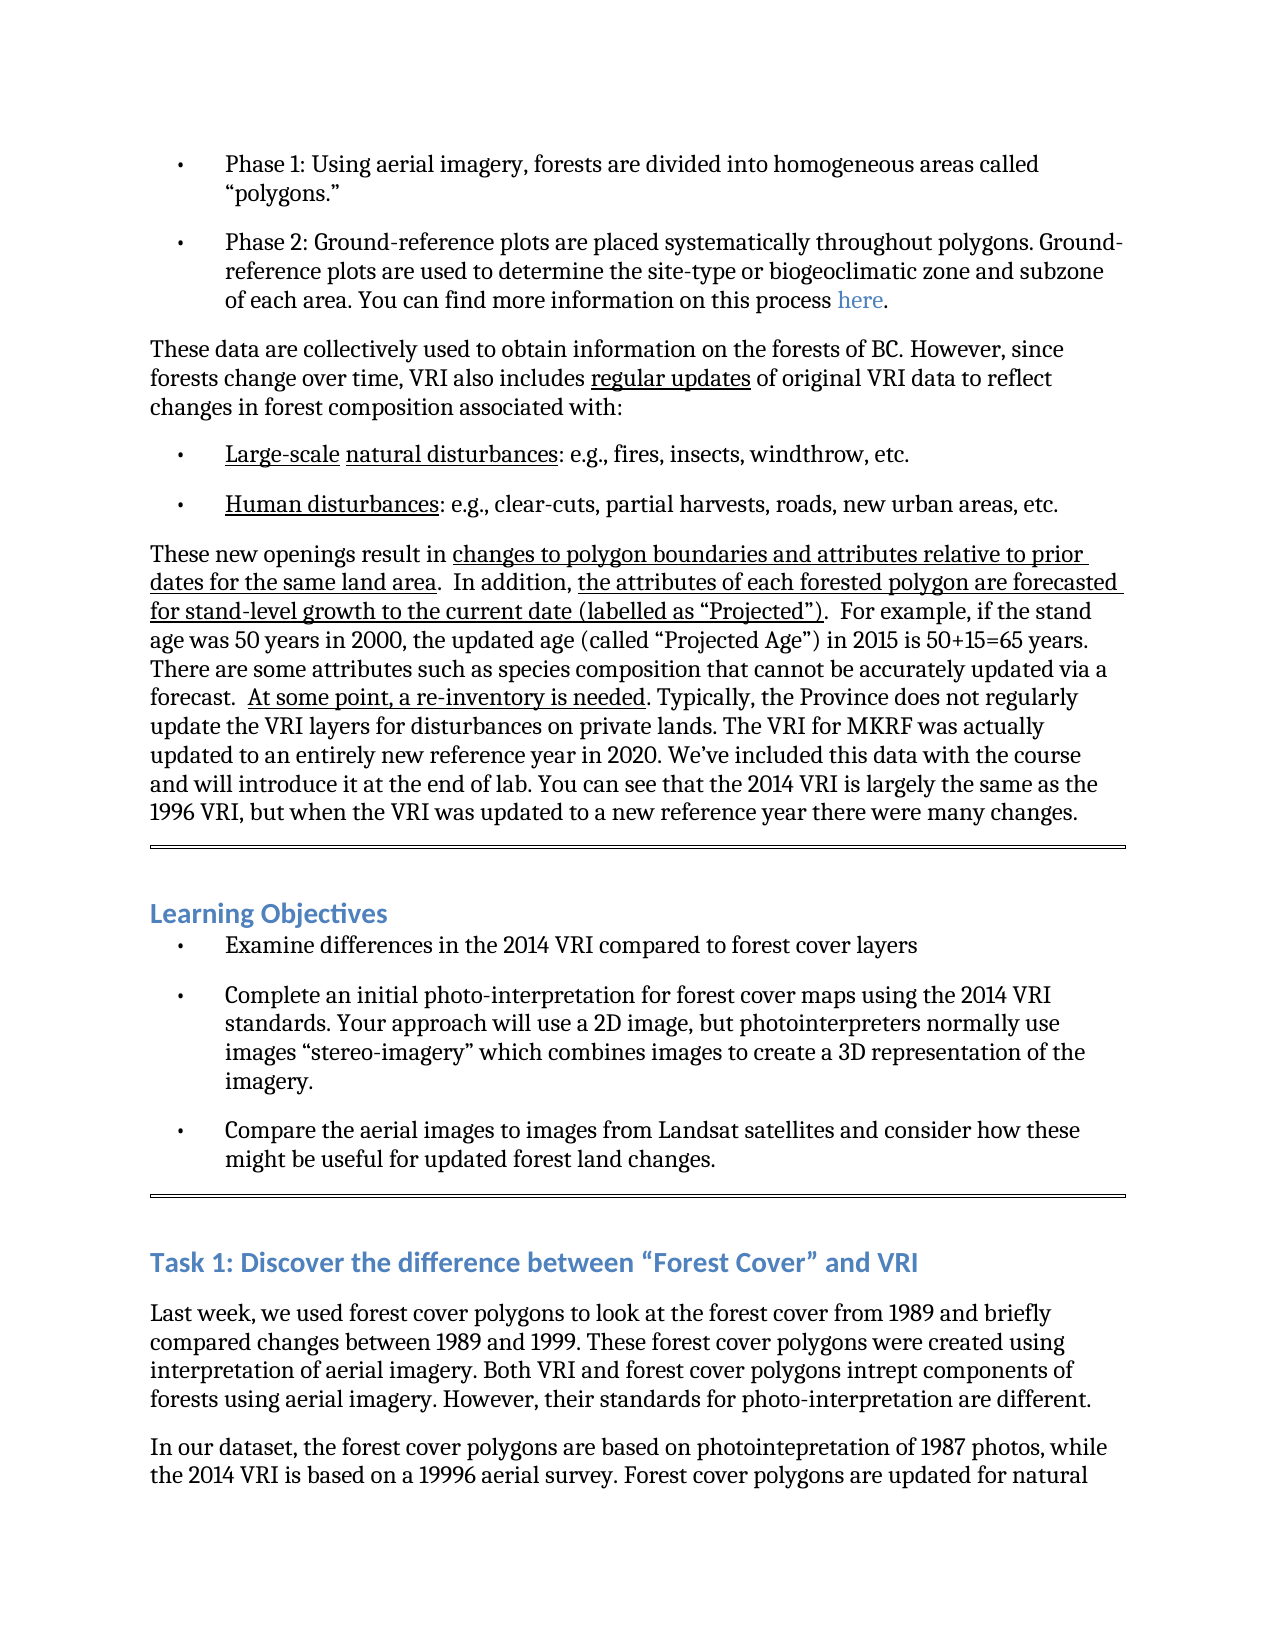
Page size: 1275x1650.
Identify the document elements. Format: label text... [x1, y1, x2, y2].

text Last week, we used forest cover polygons to look at the forest cover from 1989 and briefly compared changes between 1989 and 1999. These forest cover polygons were created using interpretation of aerial imagery. Both VRI and forest cover polygons intrept components of forests using aerial imagery. However, their standards for photo-interpretation are different. [150, 1299, 1125, 1414]
list Phase 1: Using aerial imagery, forests are divided into homogeneous areas called “polygons.” [175, 150, 1125, 207]
list Human disturbances: e.g., clear-cuts, partial harvests, roads, new urban areas, etc. [175, 490, 1125, 519]
list Phase 2: Ground-reference plots are placed systematically throughout polygons. Ground-reference plots are used to determine the site-type or biogeoclimatic zone and subzone of each area. You can find more information on this process here. [175, 228, 1125, 314]
subtitle Task 1: Discover the difference between “Forest Cover” and VRI [150, 1244, 1125, 1280]
list Complete an initial photo-interpretation for forest cover maps using the 2014 VRI standards. Your approach will use a 2D image, but photointerpreters normally use images “stereo-imagery” which combines images to create a 3D representation of the imagery. [175, 981, 1125, 1096]
list Compare the aerial images to images from Landsat satellites and consider how these might be useful for updated forest land changes. [175, 1116, 1125, 1174]
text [150, 1432, 1125, 1490]
text These new openings result in changes to polygon boundaries and attributes relative to prior dates for the same land area. In addition, the attributes of each forested polygon are forecasted for stand-level growth to the current date (labelled as “Projected”). For example, if the stand age was 50 years in 2000, the updated age (called “Projected Age”) in 2015 is 50+15=65 years. There are some attributes such as species composition that cannot be accurately updated via a forecast. At some point, a re-inventory is needed. Typically, the Province does not regularly update the VRI layers for disturbances on private lands. The VRI for MKRF was actually updated to an entirely new reference year in 2020. We’ve included this data with the course and will introduce it at the end of lab. You can see that the 2014 VRI is largely the same as the 1996 VRI, but when the VRI was updated to a new reference year there were many changes. [150, 539, 1125, 827]
subtitle Learning Objectives [150, 895, 1125, 931]
text These data are collectively used to obtain information on the forests of BC. However, since forests change over time, VRI also includes regular updates of original VRI data to reflect changes in forest composition associated with: [150, 335, 1125, 422]
list Large-scale natural disturbances: e.g., fires, insects, windthrow, etc. [175, 440, 1125, 469]
list Examine differences in the 2014 VRI compared to forest cover layers [175, 931, 1125, 960]
